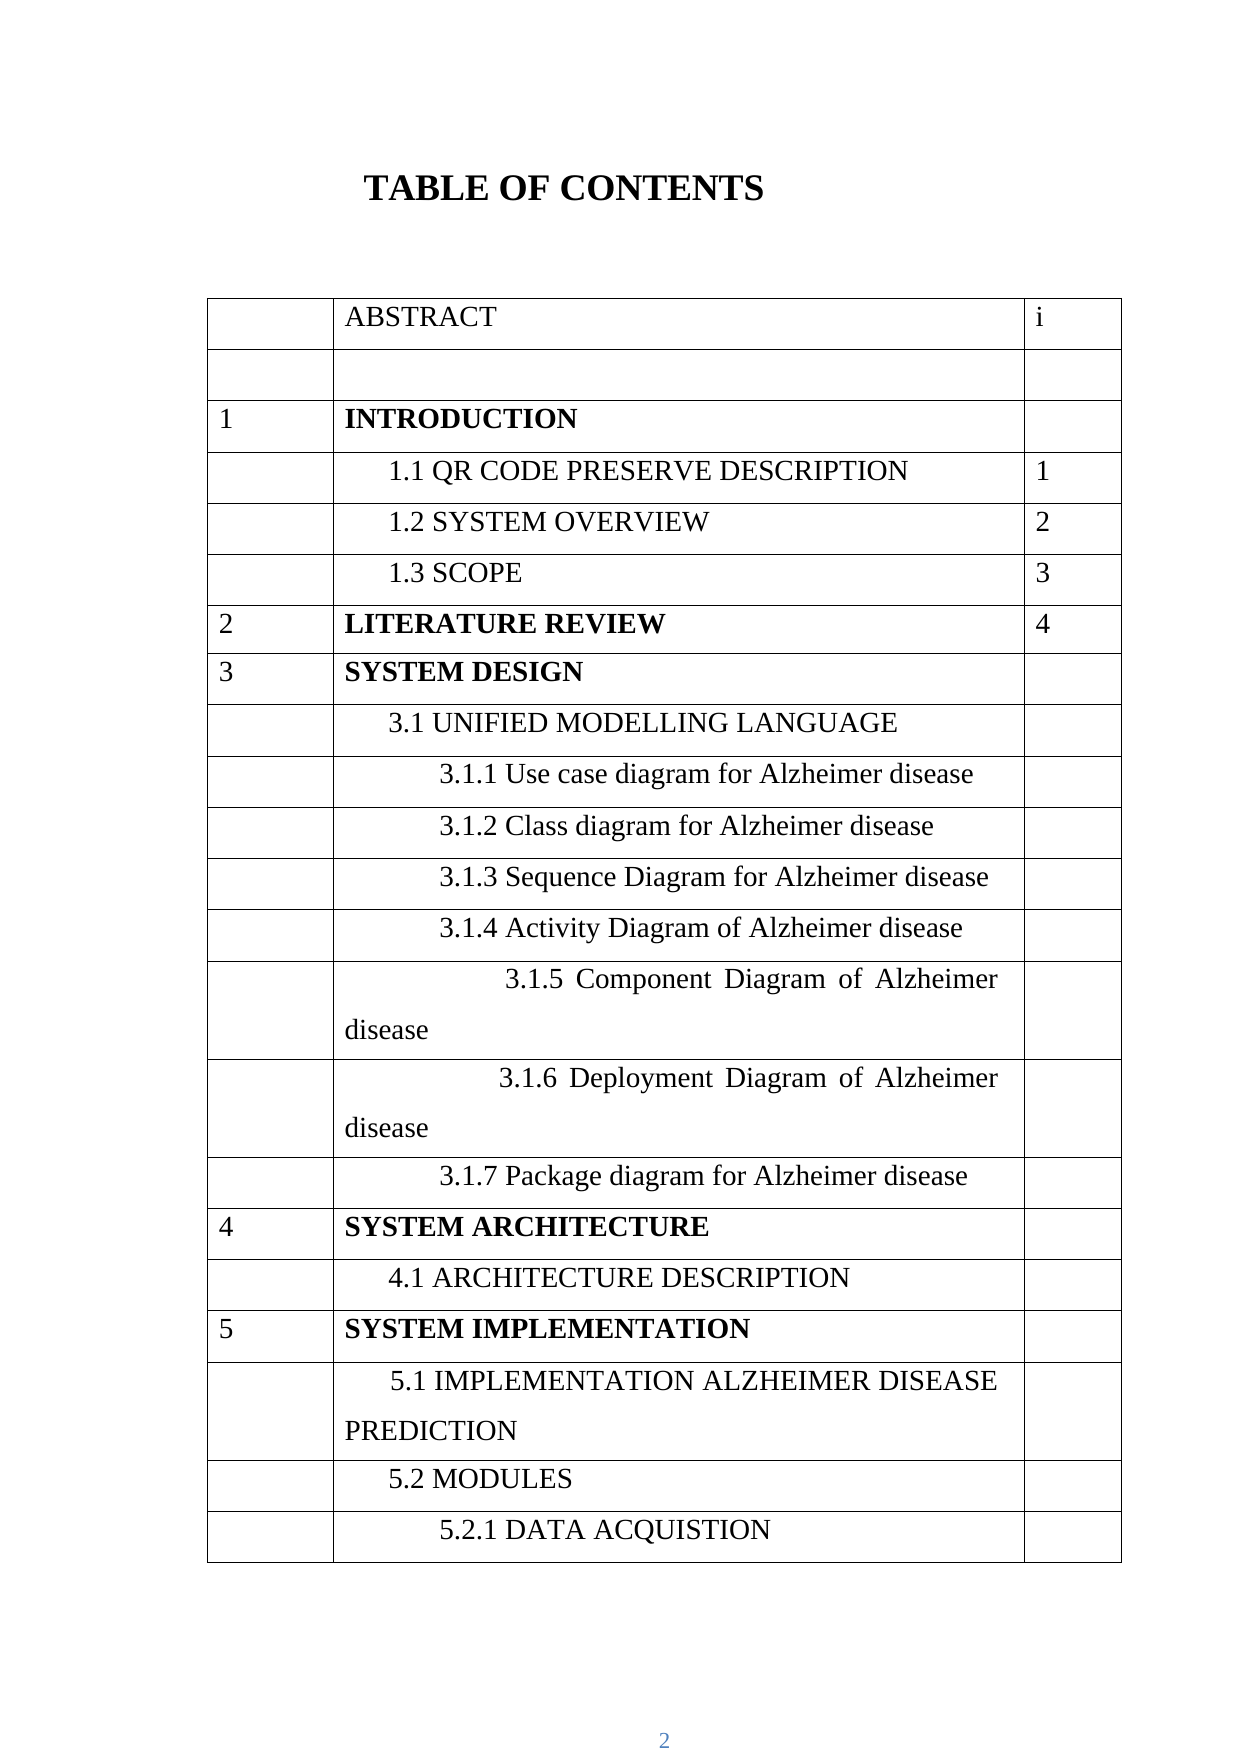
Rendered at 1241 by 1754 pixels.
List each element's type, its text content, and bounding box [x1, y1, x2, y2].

table_cell 2 [208, 606, 333, 653]
table_cell INTRODUCTION [334, 401, 1024, 452]
table_cell [208, 350, 333, 400]
table_cell [1025, 1060, 1121, 1157]
table_cell SYSTEM DESIGN [334, 654, 1024, 704]
table_cell 3.1.7 Package diagram for Alzheimer disease [334, 1158, 1024, 1208]
table_cell 1.3 SCOPE [334, 555, 1024, 605]
table_cell 4 [1025, 606, 1121, 653]
table_cell 5.1 IMPLEMENTATION ALZHEIMER DISEASE PREDICTION [334, 1363, 1024, 1460]
table_cell 5.2.1 DATA ACQUISTION [334, 1512, 1024, 1562]
table_cell [208, 859, 333, 909]
table_cell 3.1.1 Use case diagram for Alzheimer disease [334, 757, 1024, 807]
table_cell [208, 910, 333, 961]
table_cell [334, 350, 1024, 400]
table_cell [1025, 808, 1121, 858]
table_cell 3.1.6 Deployment Diagram of Alzheimer disease [334, 1060, 1024, 1157]
table_cell 1 [208, 401, 333, 452]
table_cell [208, 504, 333, 554]
table_cell 3.1.5 Component Diagram of Alzheimer disease [334, 962, 1024, 1059]
table_cell [1025, 962, 1121, 1059]
table_cell [208, 1060, 333, 1157]
table_cell [208, 962, 333, 1059]
table_cell [1025, 654, 1121, 704]
table_cell 3.1 UNIFIED MODELLING LANGUAGE [334, 705, 1024, 756]
table_cell [208, 453, 333, 503]
table_cell 3 [208, 654, 333, 704]
table_cell [208, 1260, 333, 1310]
table_cell [1025, 1512, 1121, 1562]
table_cell [1025, 1311, 1121, 1362]
table_cell [1025, 1209, 1121, 1259]
table_cell 3.1.3 Sequence Diagram for Alzheimer disease [334, 859, 1024, 909]
table_cell [208, 757, 333, 807]
table_cell [208, 555, 333, 605]
table_cell [1025, 910, 1121, 961]
table_cell 5.2 MODULES [334, 1461, 1024, 1511]
table_cell 1.1 QR CODE PRESERVE DESCRIPTION [334, 453, 1024, 503]
table_cell [1025, 859, 1121, 909]
table_cell [1025, 1260, 1121, 1310]
table_cell [1025, 1363, 1121, 1460]
table_cell SYSTEM ARCHITECTURE [334, 1209, 1024, 1259]
table_cell 3.1.2 Class diagram for Alzheimer disease [334, 808, 1024, 858]
table_cell 1.2 SYSTEM OVERVIEW [334, 504, 1024, 554]
table_cell [1025, 705, 1121, 756]
table_cell [208, 808, 333, 858]
table_cell 5 [208, 1311, 333, 1362]
table_cell 2 [1025, 504, 1121, 554]
table_header [208, 299, 333, 349]
table_cell 1 [1025, 453, 1121, 503]
table_cell [208, 1461, 333, 1511]
text TABLE OF CONTENTS [207, 165, 921, 208]
table_cell [1025, 1158, 1121, 1208]
table_cell [1025, 757, 1121, 807]
table_cell [208, 1512, 333, 1562]
table_cell 3 [1025, 555, 1121, 605]
table_cell [1025, 401, 1121, 452]
table_cell [1025, 350, 1121, 400]
table_cell [208, 1158, 333, 1208]
table_cell SYSTEM IMPLEMENTATION [334, 1311, 1024, 1362]
table_cell 4.1 ARCHITECTURE DESCRIPTION [334, 1260, 1024, 1310]
table_cell LITERATURE REVIEW [334, 606, 1024, 653]
table_cell [1025, 1461, 1121, 1511]
table_cell 4 [208, 1209, 333, 1259]
table_cell [208, 1363, 333, 1460]
table_cell [208, 705, 333, 756]
table_header ABSTRACT [334, 299, 1024, 349]
table_cell 3.1.4 Activity Diagram of Alzheimer disease [334, 910, 1024, 961]
table_header i [1025, 299, 1121, 349]
